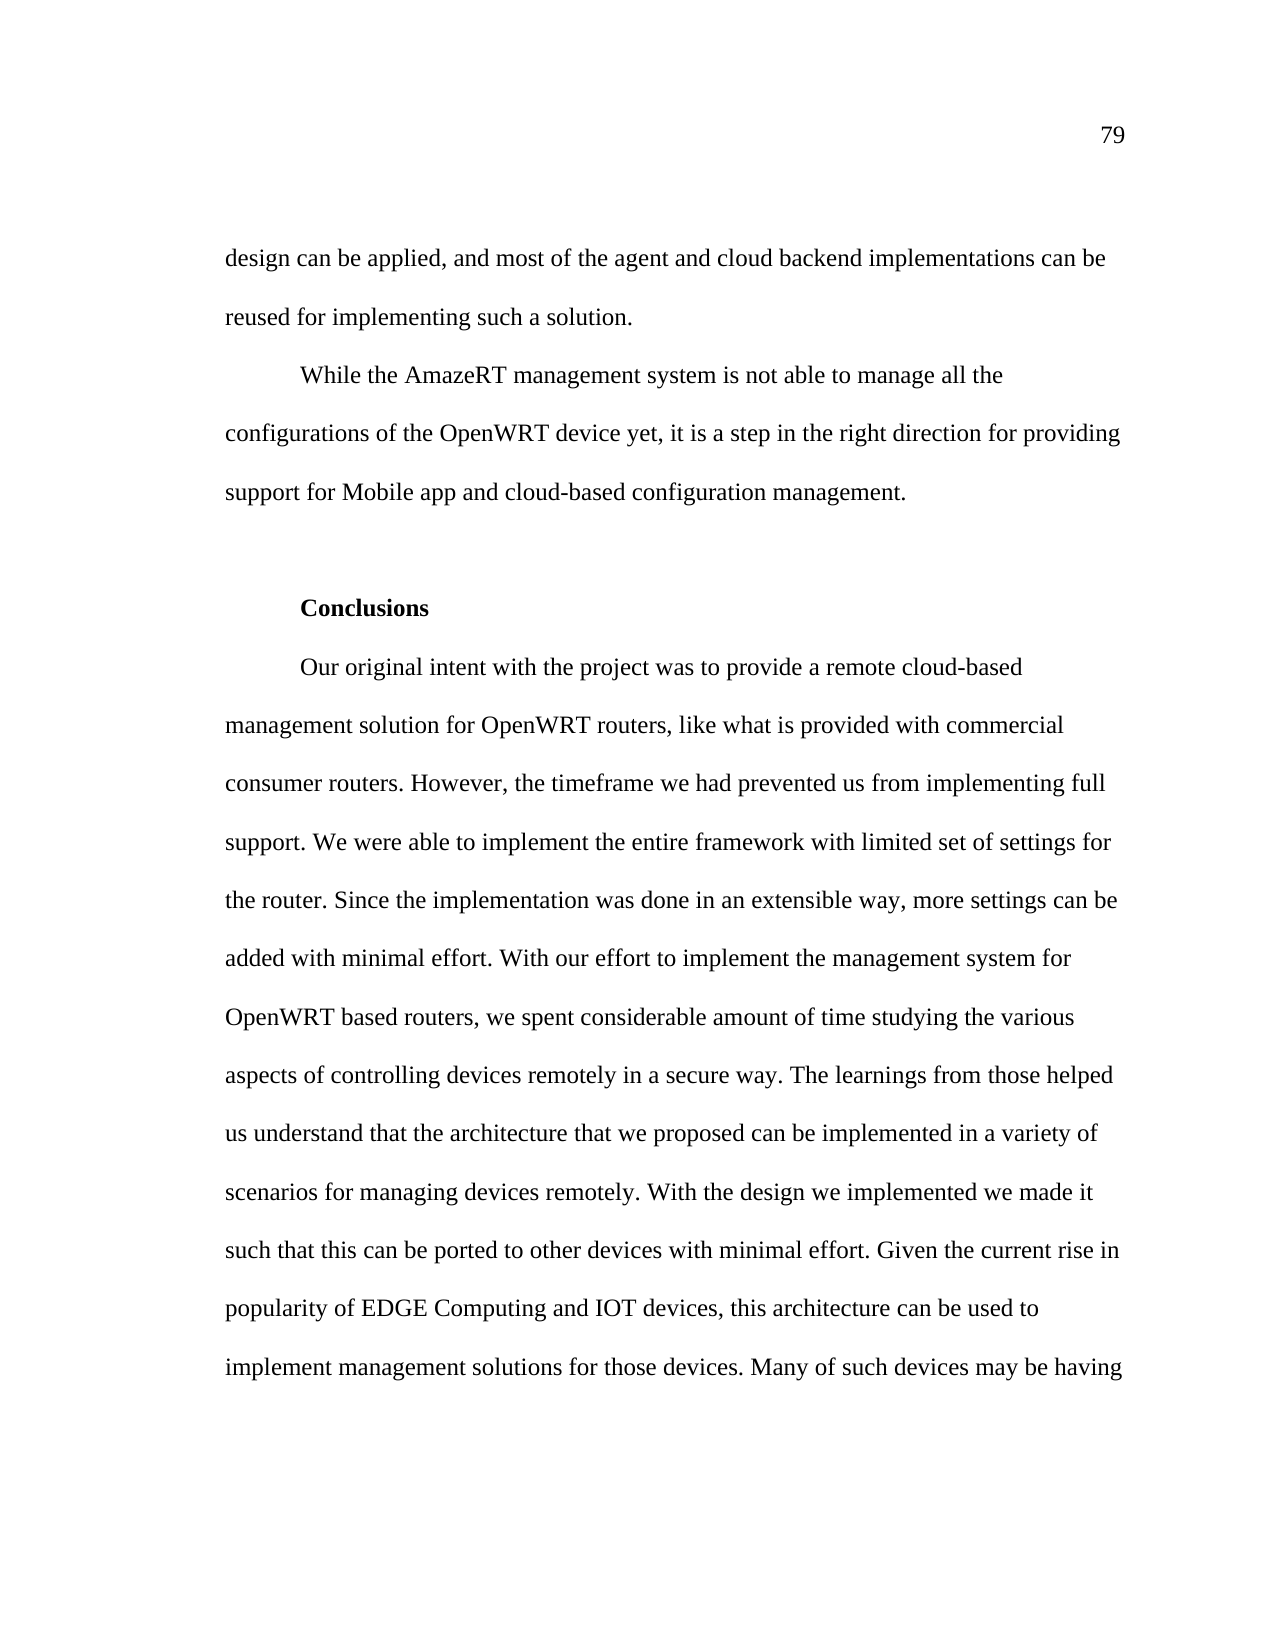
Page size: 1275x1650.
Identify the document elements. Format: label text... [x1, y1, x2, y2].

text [225, 220, 1125, 337]
subtitle Conclusions [225, 570, 1125, 628]
text While the AmazeRT management system is not able to manage all the configurations of the OpenWRT device yet, it is a step in the right direction for providing support for Mobile app and cloud-based configuration management. [225, 337, 1125, 512]
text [225, 628, 1125, 1387]
